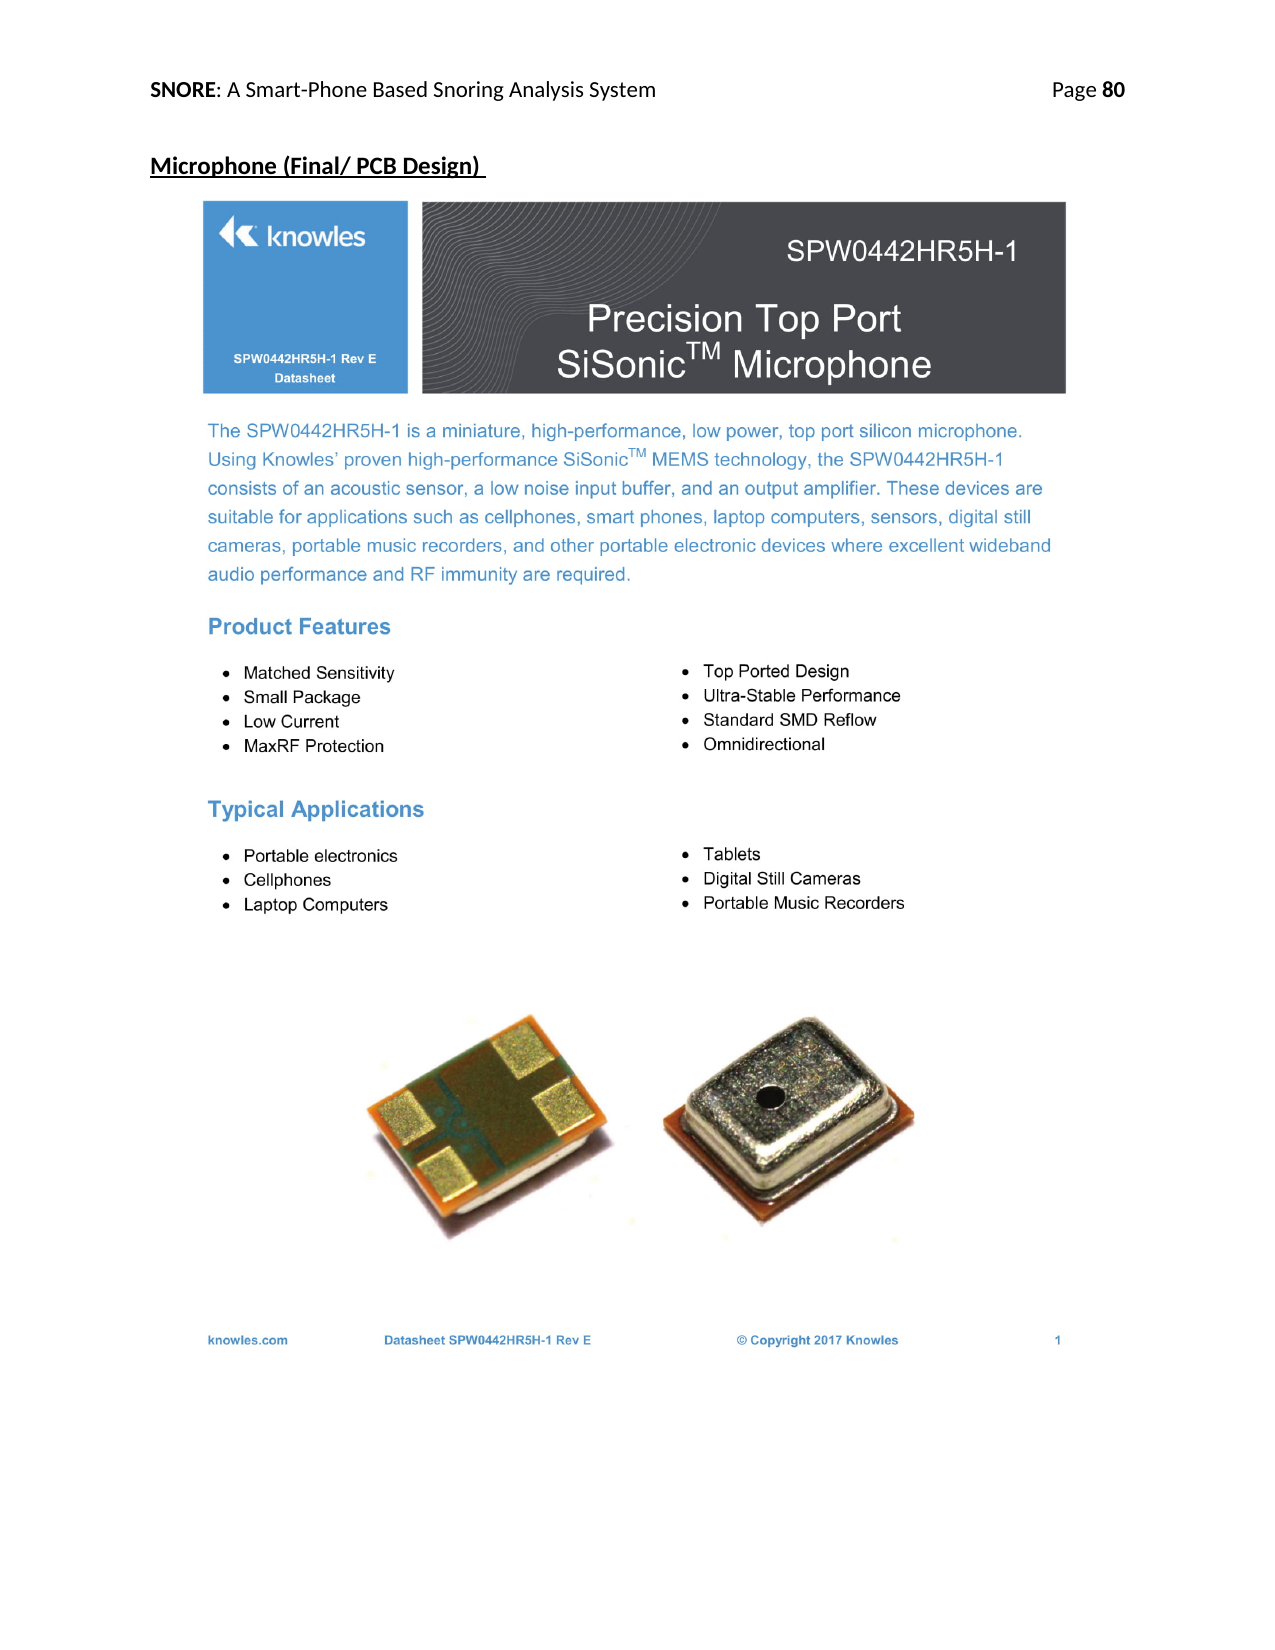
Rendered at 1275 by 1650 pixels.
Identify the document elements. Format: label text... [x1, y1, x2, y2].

picture [150, 199, 1125, 1409]
text Microphone (Final/ PCB Design) [150, 150, 1125, 181]
